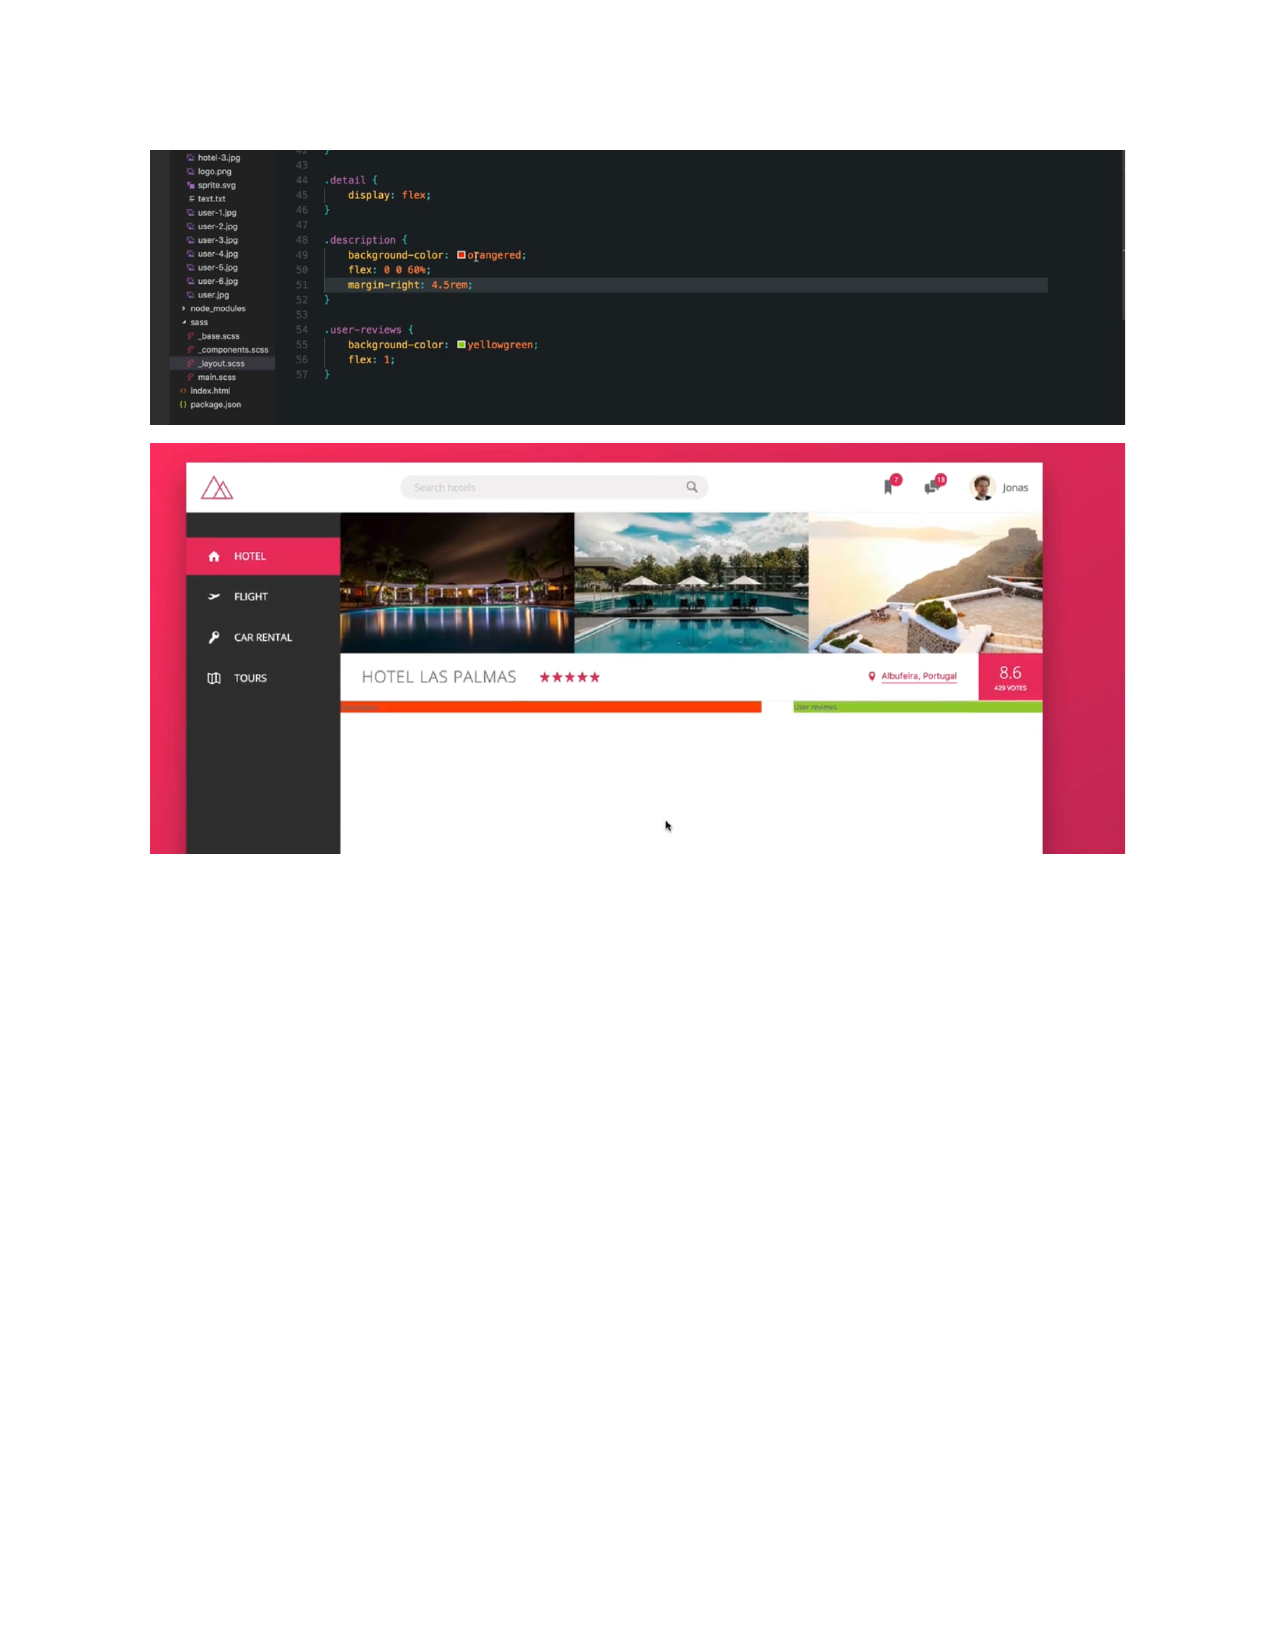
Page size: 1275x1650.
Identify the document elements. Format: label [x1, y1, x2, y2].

picture [150, 150, 1125, 425]
picture [150, 443, 1125, 854]
